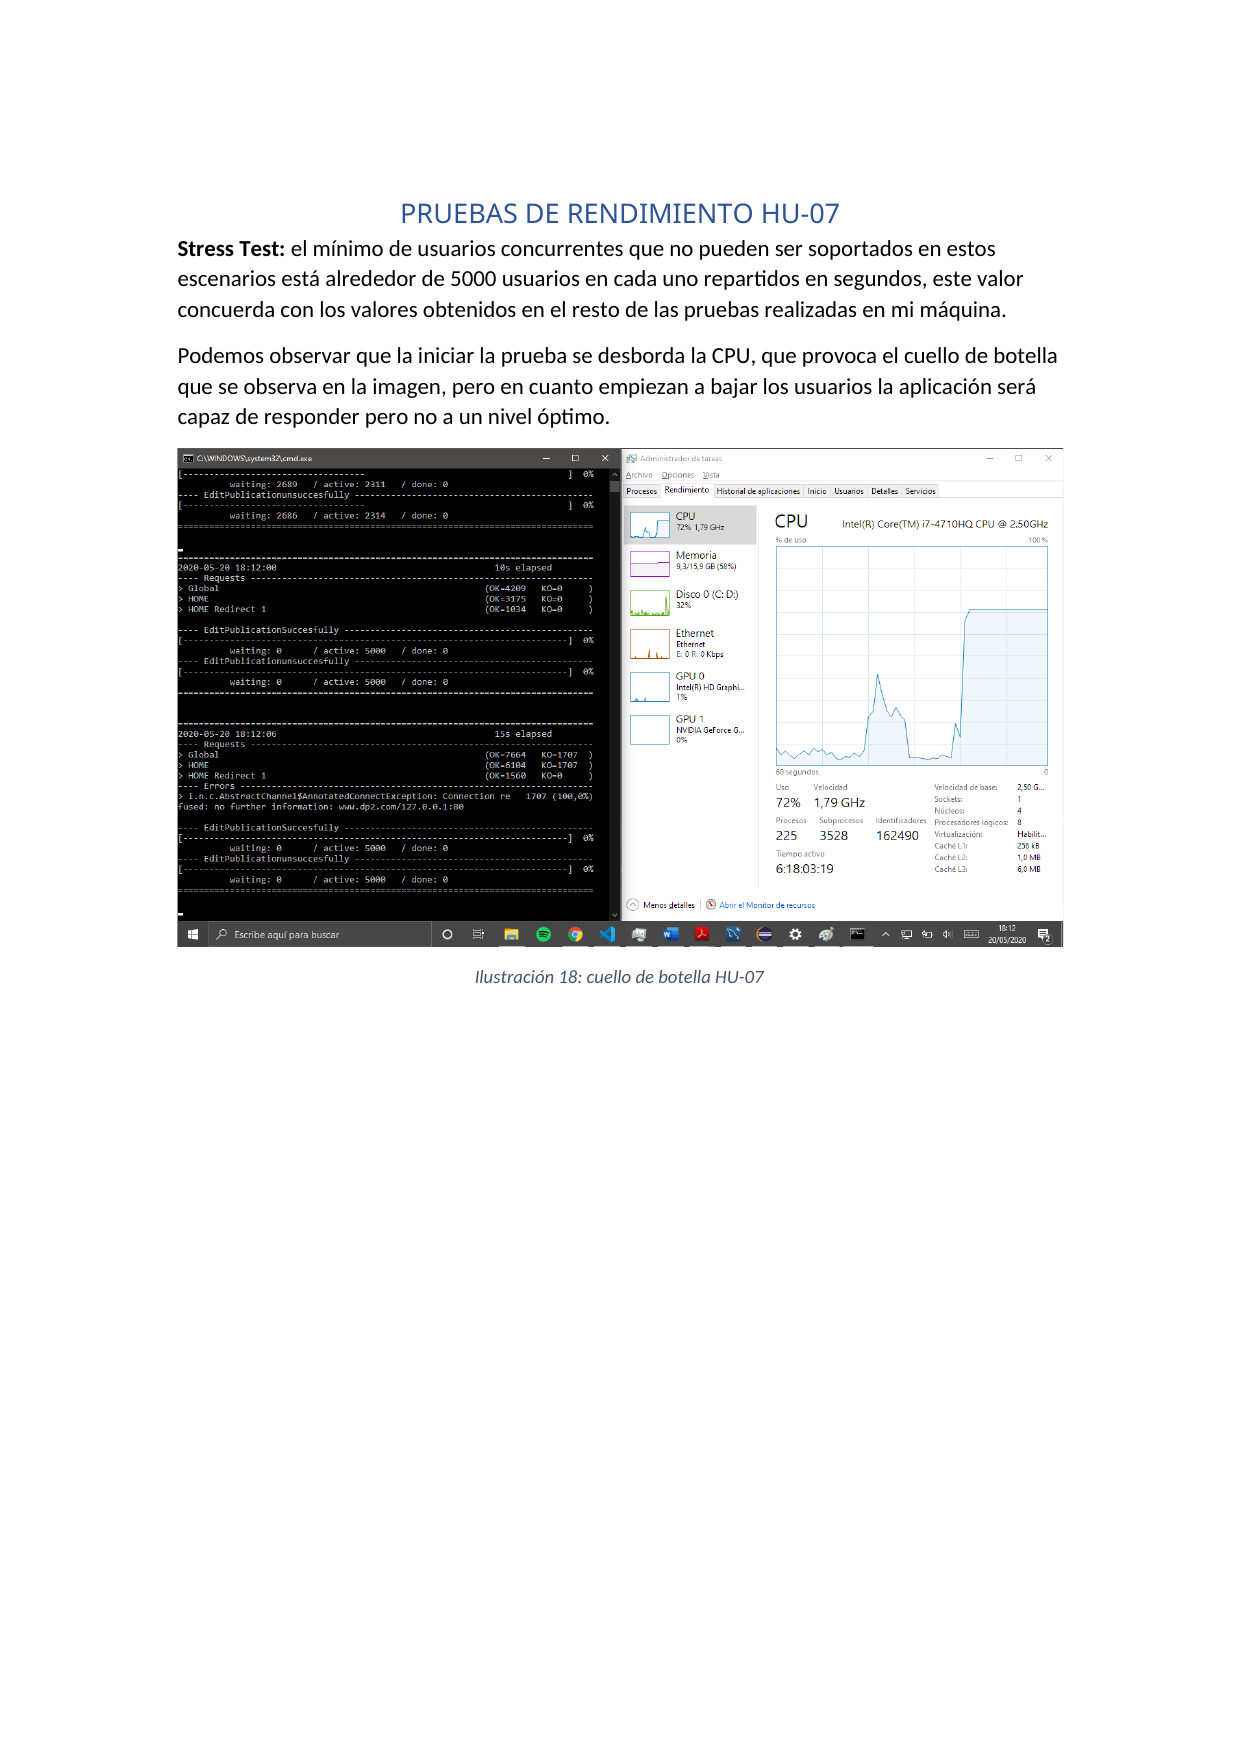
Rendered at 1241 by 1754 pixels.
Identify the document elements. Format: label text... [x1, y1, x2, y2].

text Podemos observar que la iniciar la prueba se desborda la CPU, que provoca el cuello de botella que se observa en la imagen, pero en cuanto empiezan a bajar los usuarios la aplicación será capaz de responder pero no a un nivel óptimo. [177, 342, 1063, 430]
picture [177, 448, 1064, 947]
text Ilustración 18: cuello de botella HU-07 [177, 966, 1063, 989]
subtitle PRUEBAS DE RENDIMIENTO HU-07 [177, 194, 1063, 231]
text Stress Test: el mínimo de usuarios concurrentes que no pueden ser soportados en estos escenarios está alrededor de 5000 usuarios en cada uno repartidos en segundos, este valor concuerda con los valores obtenidos en el resto de las pruebas realizadas en mi máquina. [177, 234, 1063, 323]
